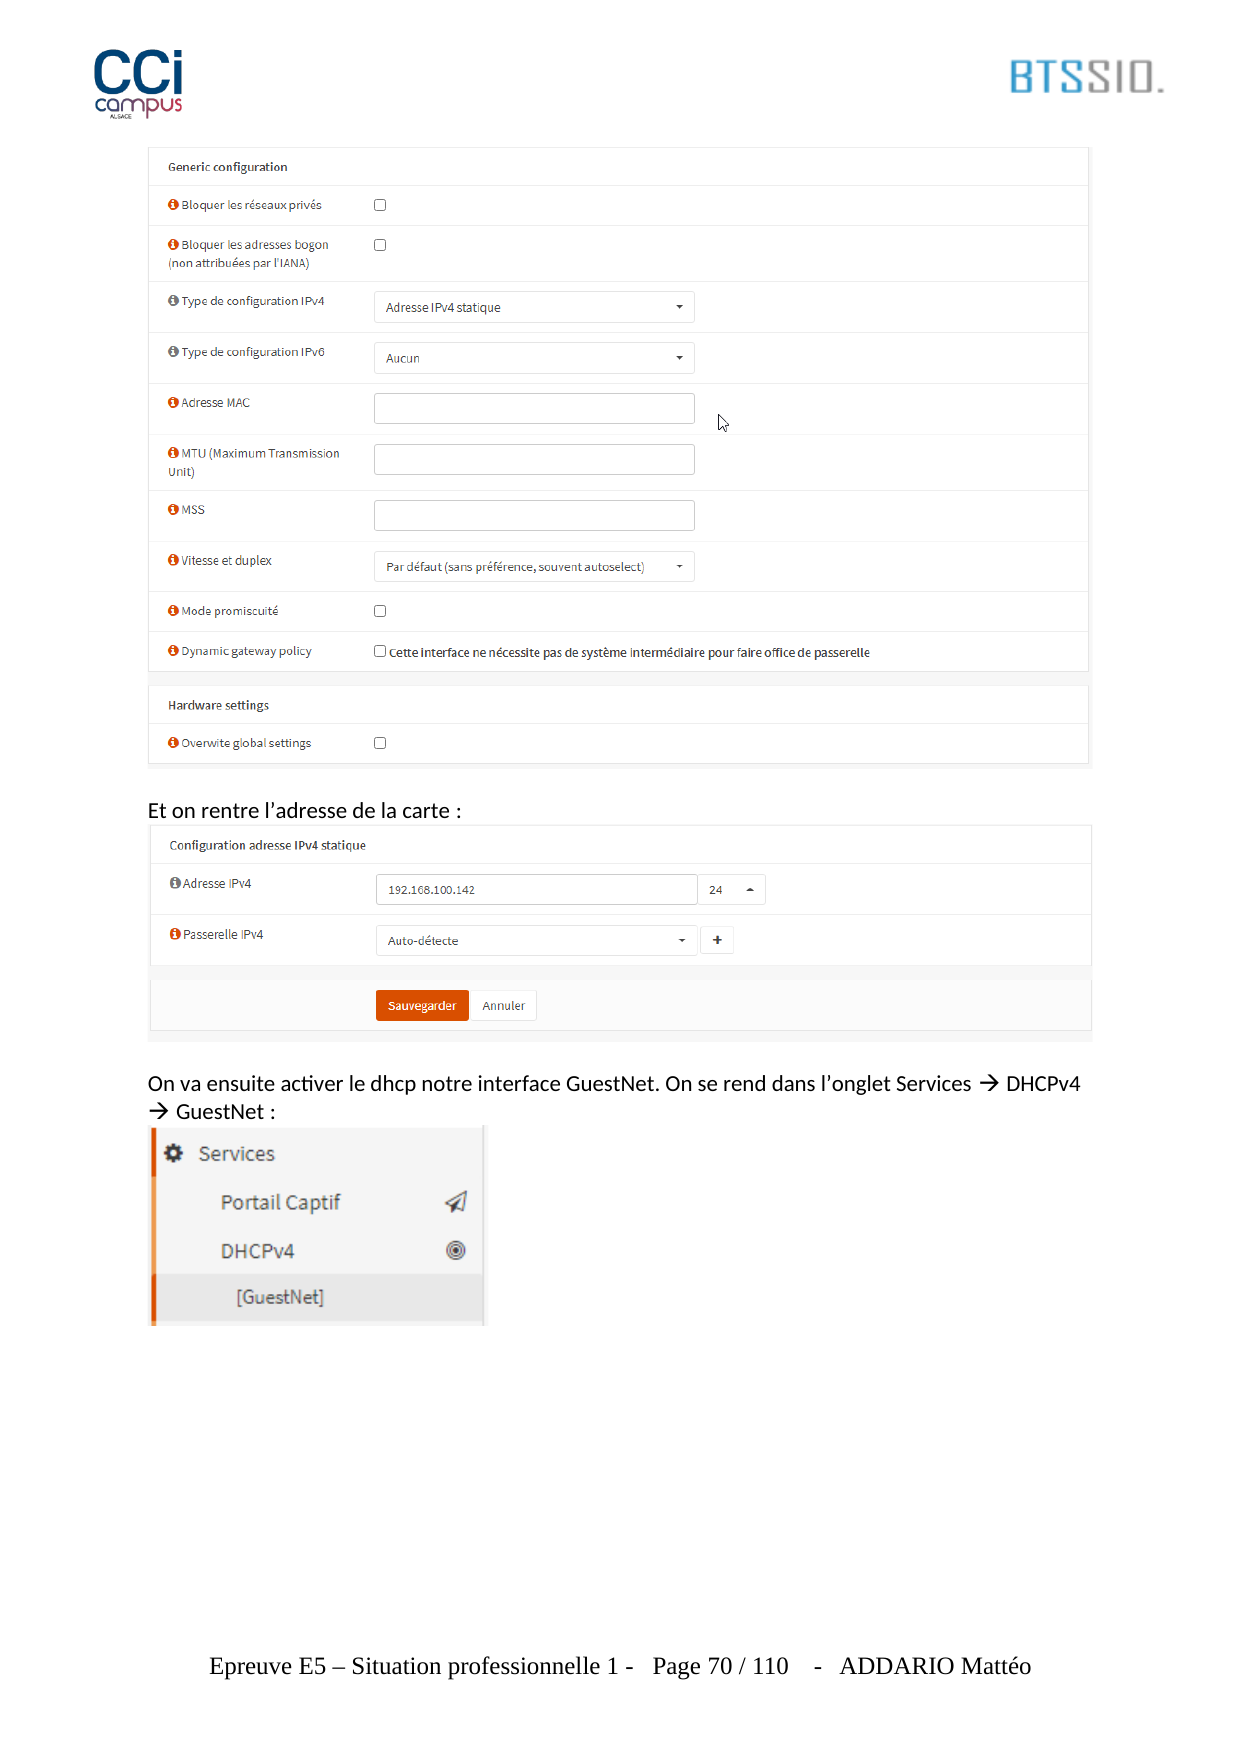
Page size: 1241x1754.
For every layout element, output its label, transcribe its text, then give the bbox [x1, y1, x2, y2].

text Et on rentre l’adresse de la carte : [148, 796, 1092, 824]
picture [147, 1125, 489, 1326]
picture [147, 147, 1093, 769]
picture [147, 824, 1093, 1042]
picture [1004, 46, 1169, 104]
text On va ensuite activer le dhcp notre interface GuestNet. On se rend dans l’onglet Services DHCPv4 GuestNet : [148, 1069, 1092, 1125]
picture [81, 45, 195, 123]
